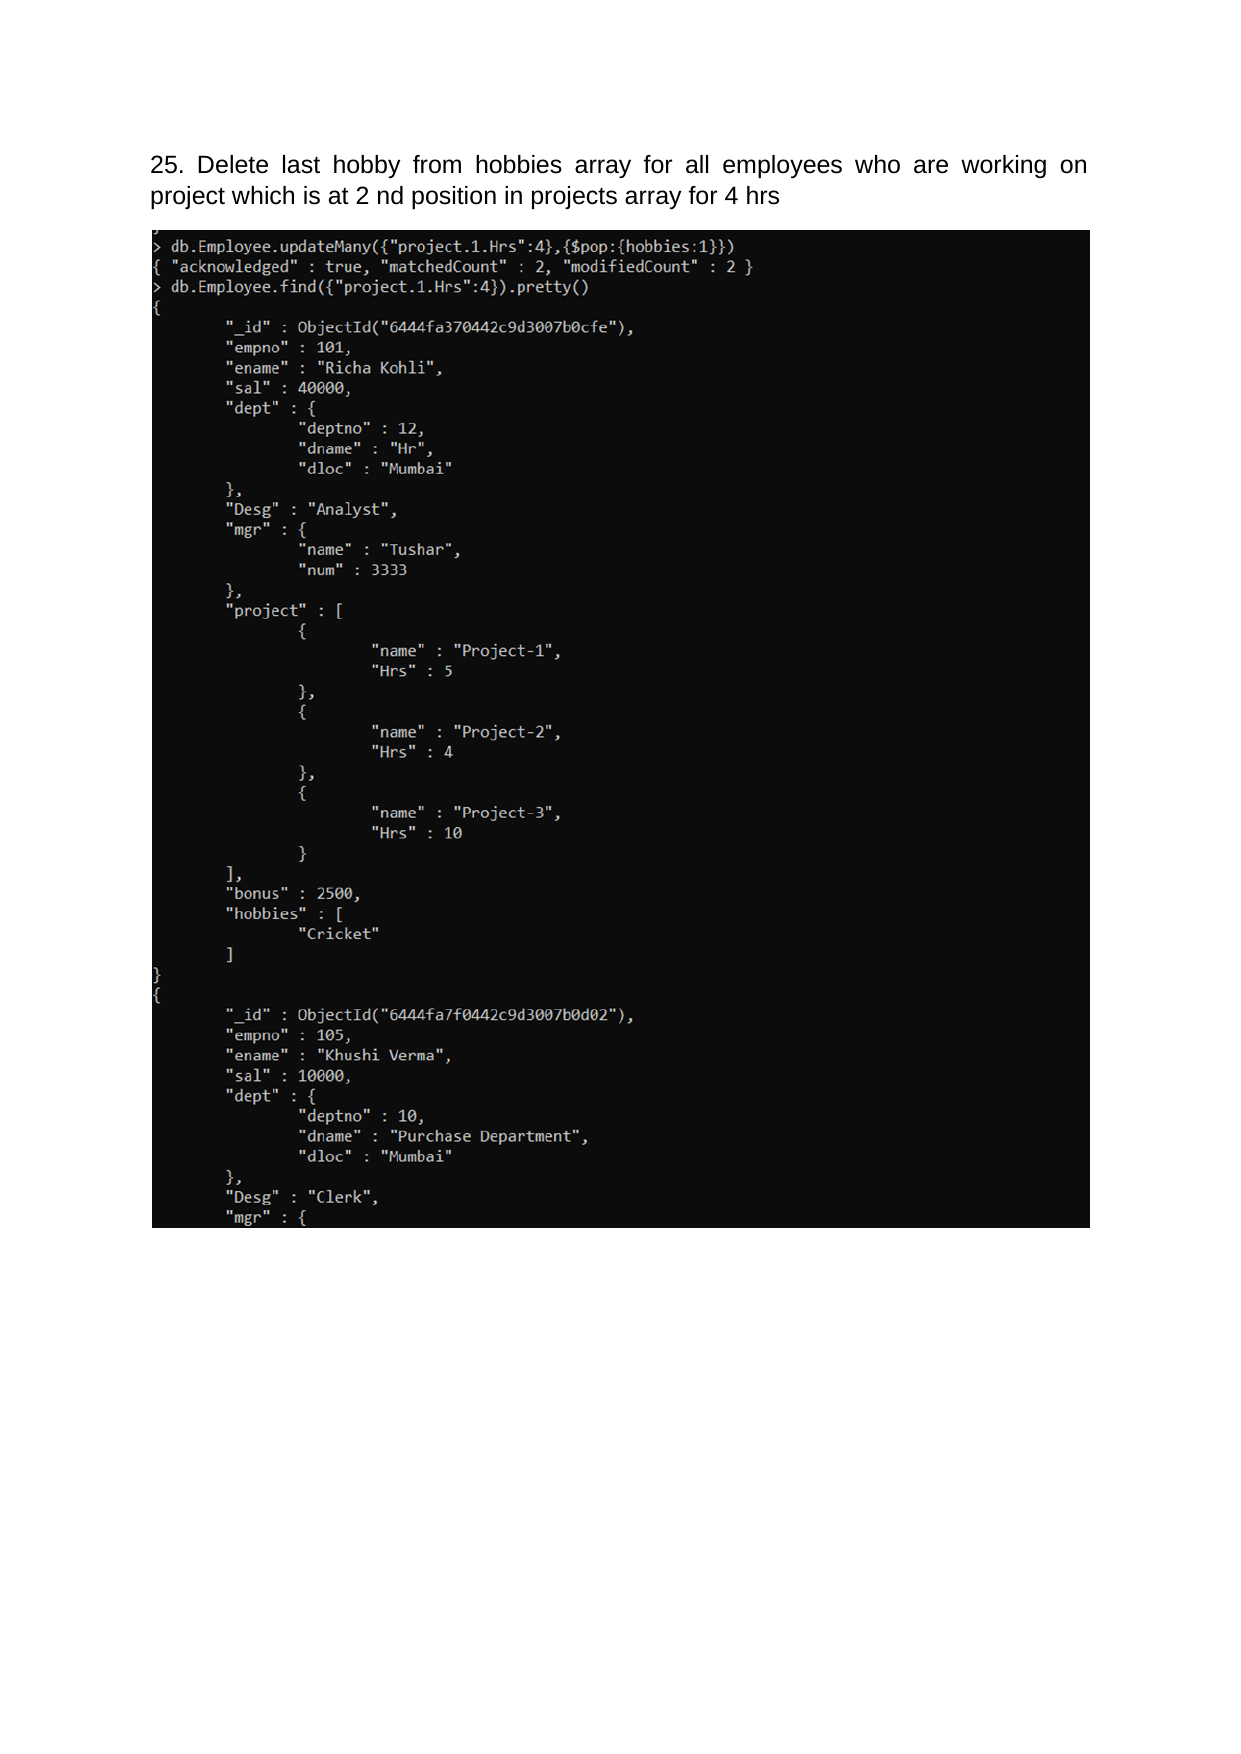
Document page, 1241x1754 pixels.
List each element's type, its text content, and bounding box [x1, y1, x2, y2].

text 25. Delete last hobby from hobbies array for all employees who are working on project which is at 2 nd position in projects array for 4 hrs [150, 150, 1090, 210]
picture [150, 228, 1091, 1229]
